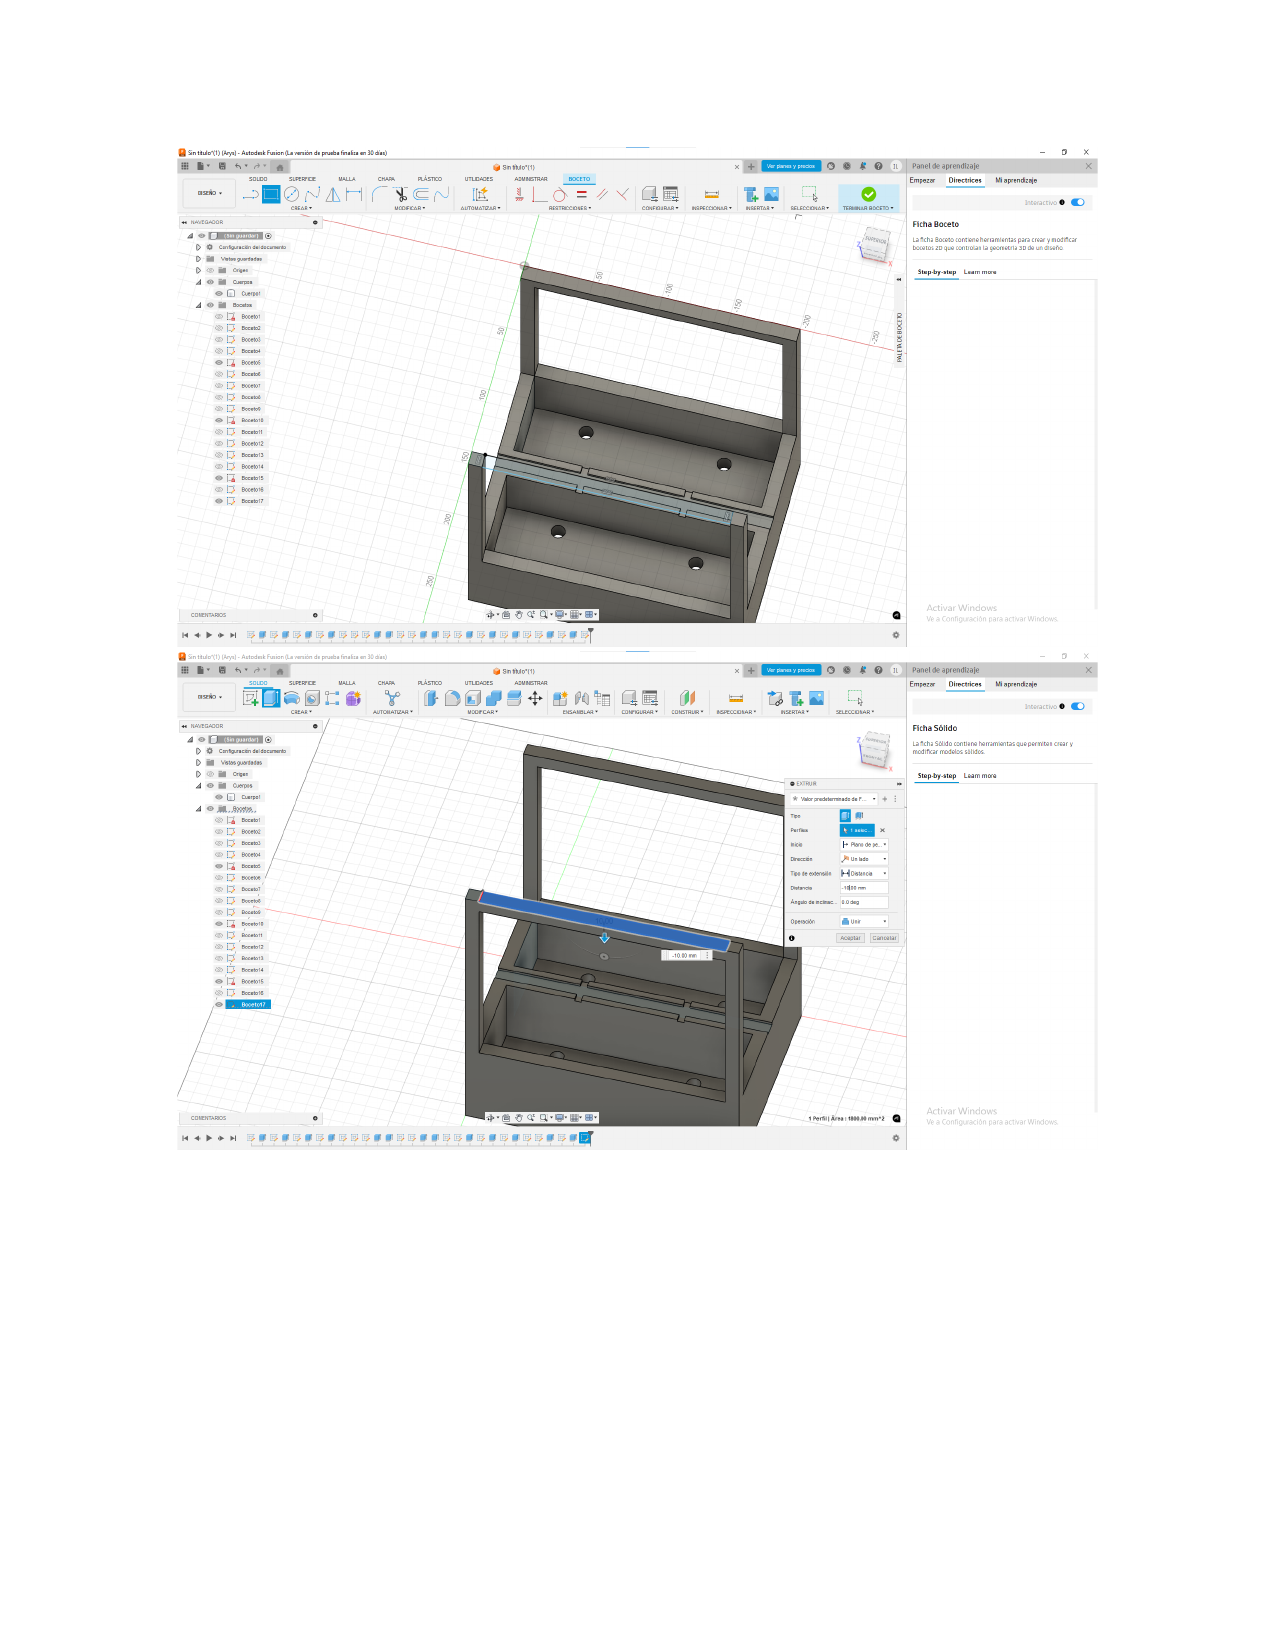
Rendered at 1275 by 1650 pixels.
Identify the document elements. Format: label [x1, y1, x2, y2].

picture [177, 147, 1098, 647]
picture [177, 651, 1098, 1150]
